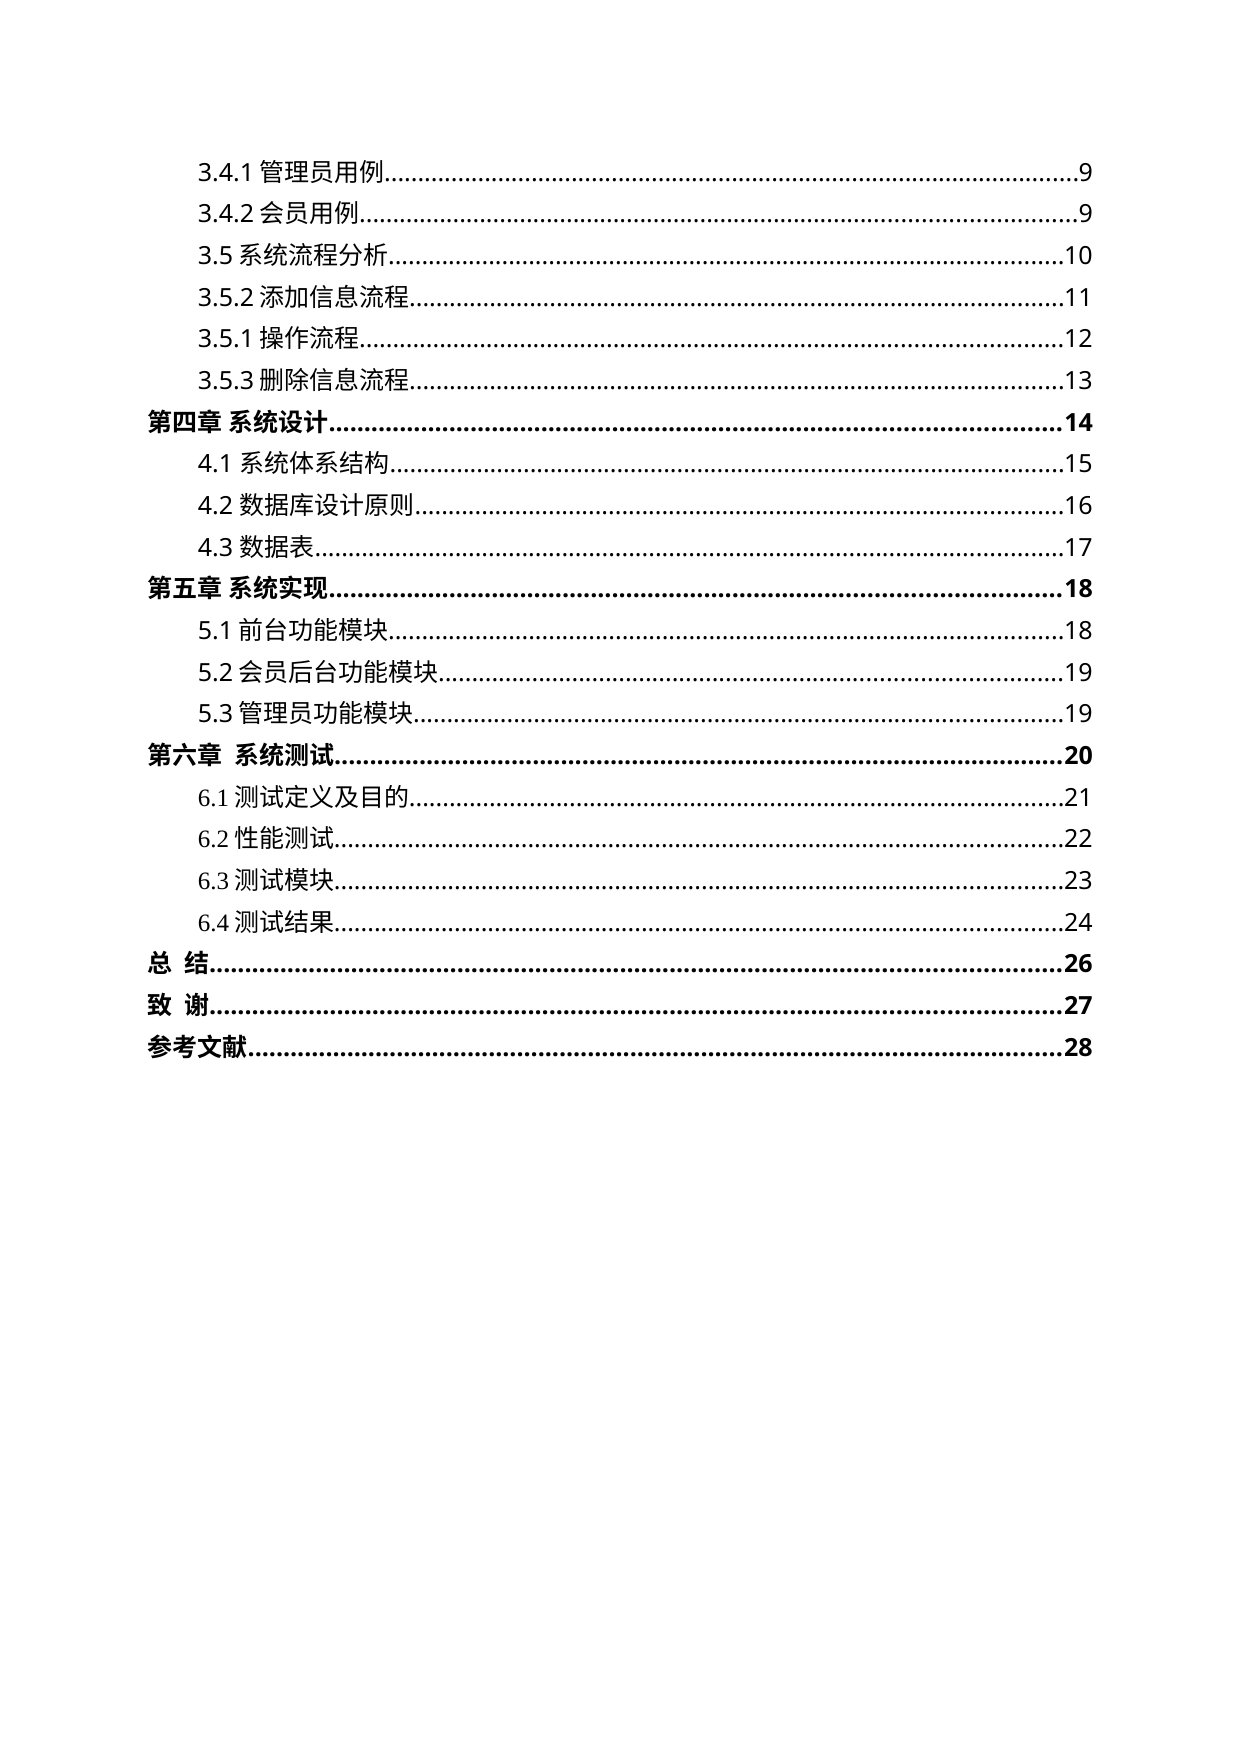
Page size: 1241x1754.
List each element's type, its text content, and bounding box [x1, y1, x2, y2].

text 6.1测试定义及目的 21 [148, 773, 1092, 814]
text 5.1前台功能模块 18 [148, 606, 1092, 648]
text 第五章 系统实现 18 [148, 564, 1092, 606]
text 3.5.1操作流程 12 [148, 314, 1092, 356]
text 3.4.2会员用例 9 [148, 189, 1092, 231]
text 参考文献 28 [148, 1023, 1092, 1064]
text 5.2会员后台功能模块 19 [148, 648, 1092, 689]
text 3.4.1管理员用例 9 [148, 148, 1092, 189]
text 5.3管理员功能模块 19 [148, 689, 1092, 731]
text 第四章 系统设计 14 [148, 398, 1092, 439]
text 4.2 数据库设计原则 16 [148, 481, 1092, 523]
text 致 谢 27 [148, 981, 1092, 1023]
text 总 结 26 [148, 939, 1092, 981]
text 第六章 系统测试 20 [148, 731, 1092, 773]
text 3.5系统流程分析 10 [148, 231, 1092, 273]
text 3.5.3删除信息流程 13 [148, 356, 1092, 398]
text 6.3测试模块 23 [148, 856, 1092, 898]
text 6.4测试结果 24 [148, 898, 1092, 939]
text 4.3 数据表 17 [148, 523, 1092, 564]
text 3.5.2添加信息流程 11 [148, 273, 1092, 314]
text 6.2性能测试 22 [148, 814, 1092, 856]
text 4.1 系统体系结构 15 [148, 439, 1092, 481]
